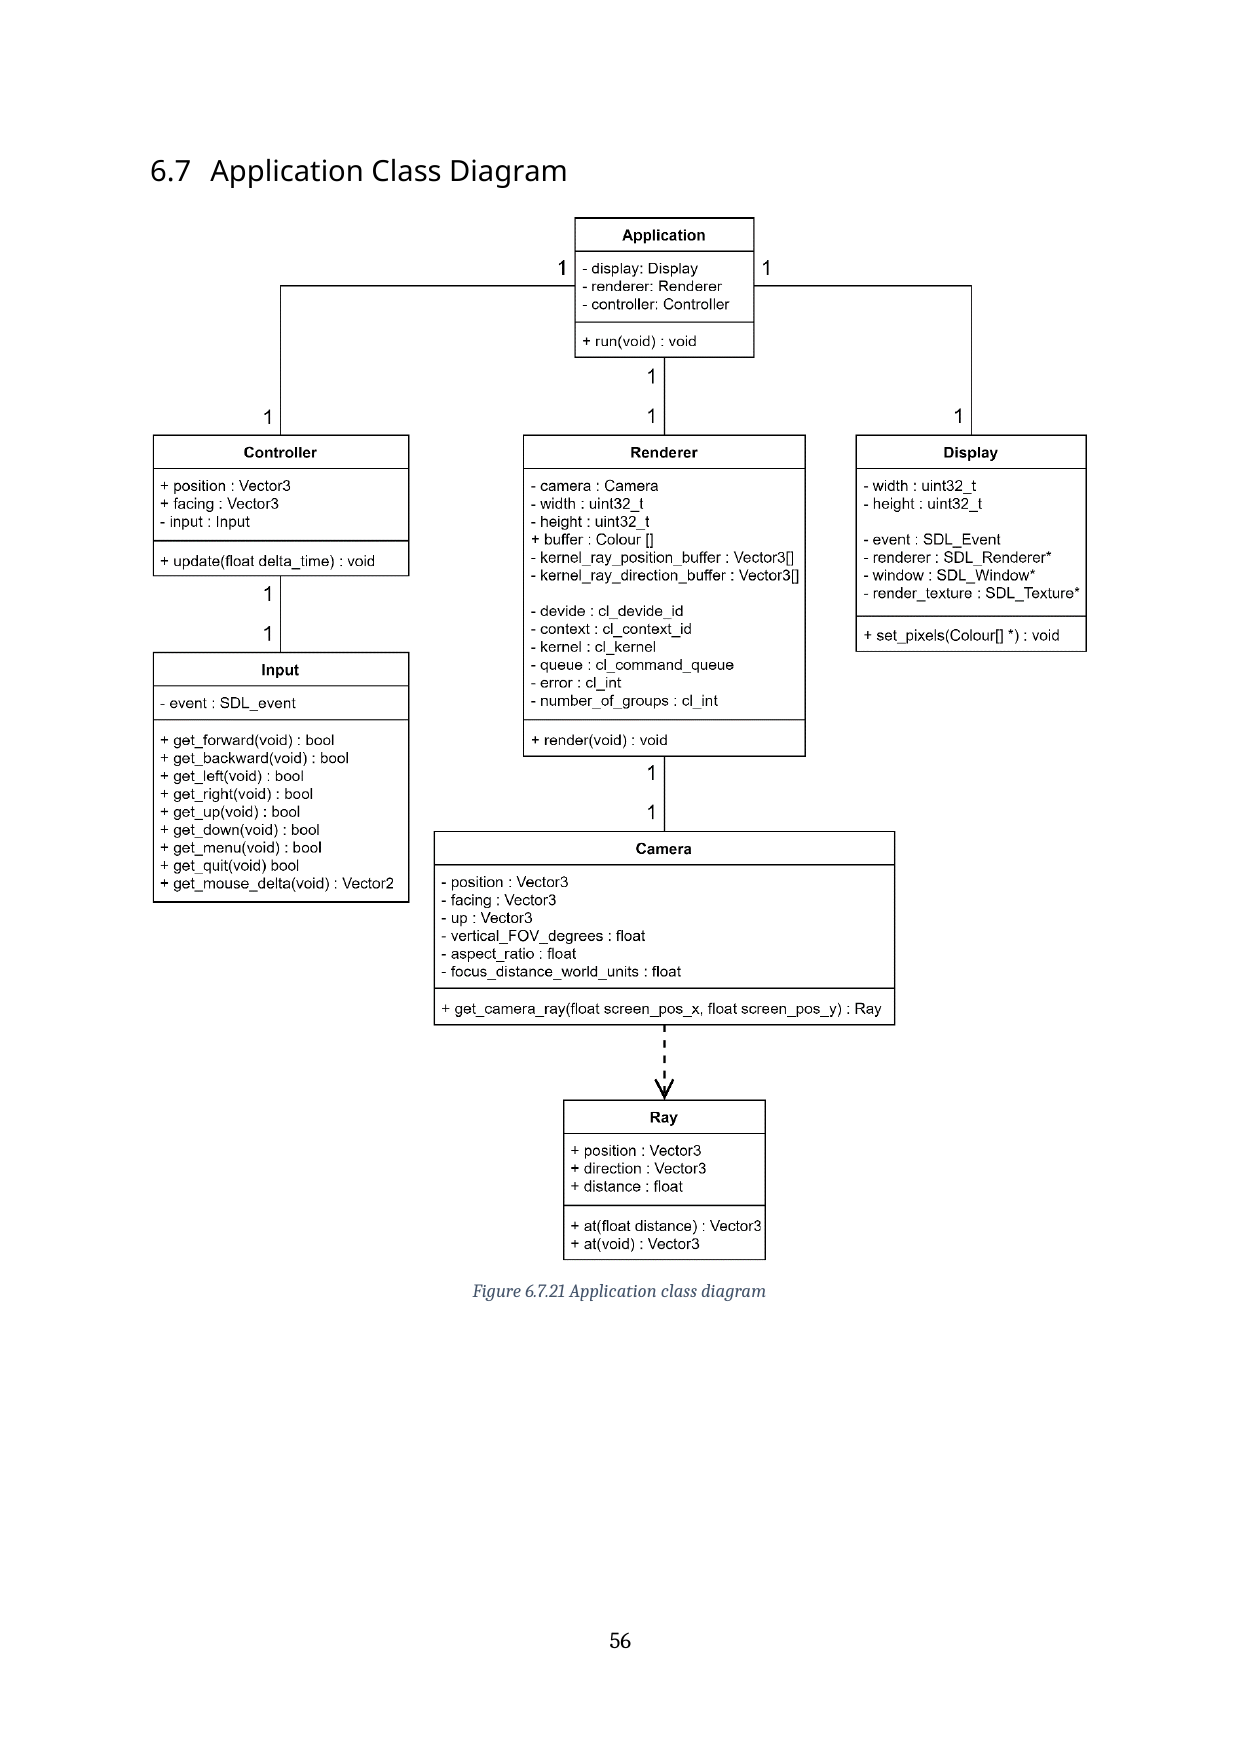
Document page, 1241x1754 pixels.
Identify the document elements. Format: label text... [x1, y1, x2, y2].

subtitle Application Class Diagram [150, 150, 1090, 190]
picture [152, 217, 1088, 1264]
